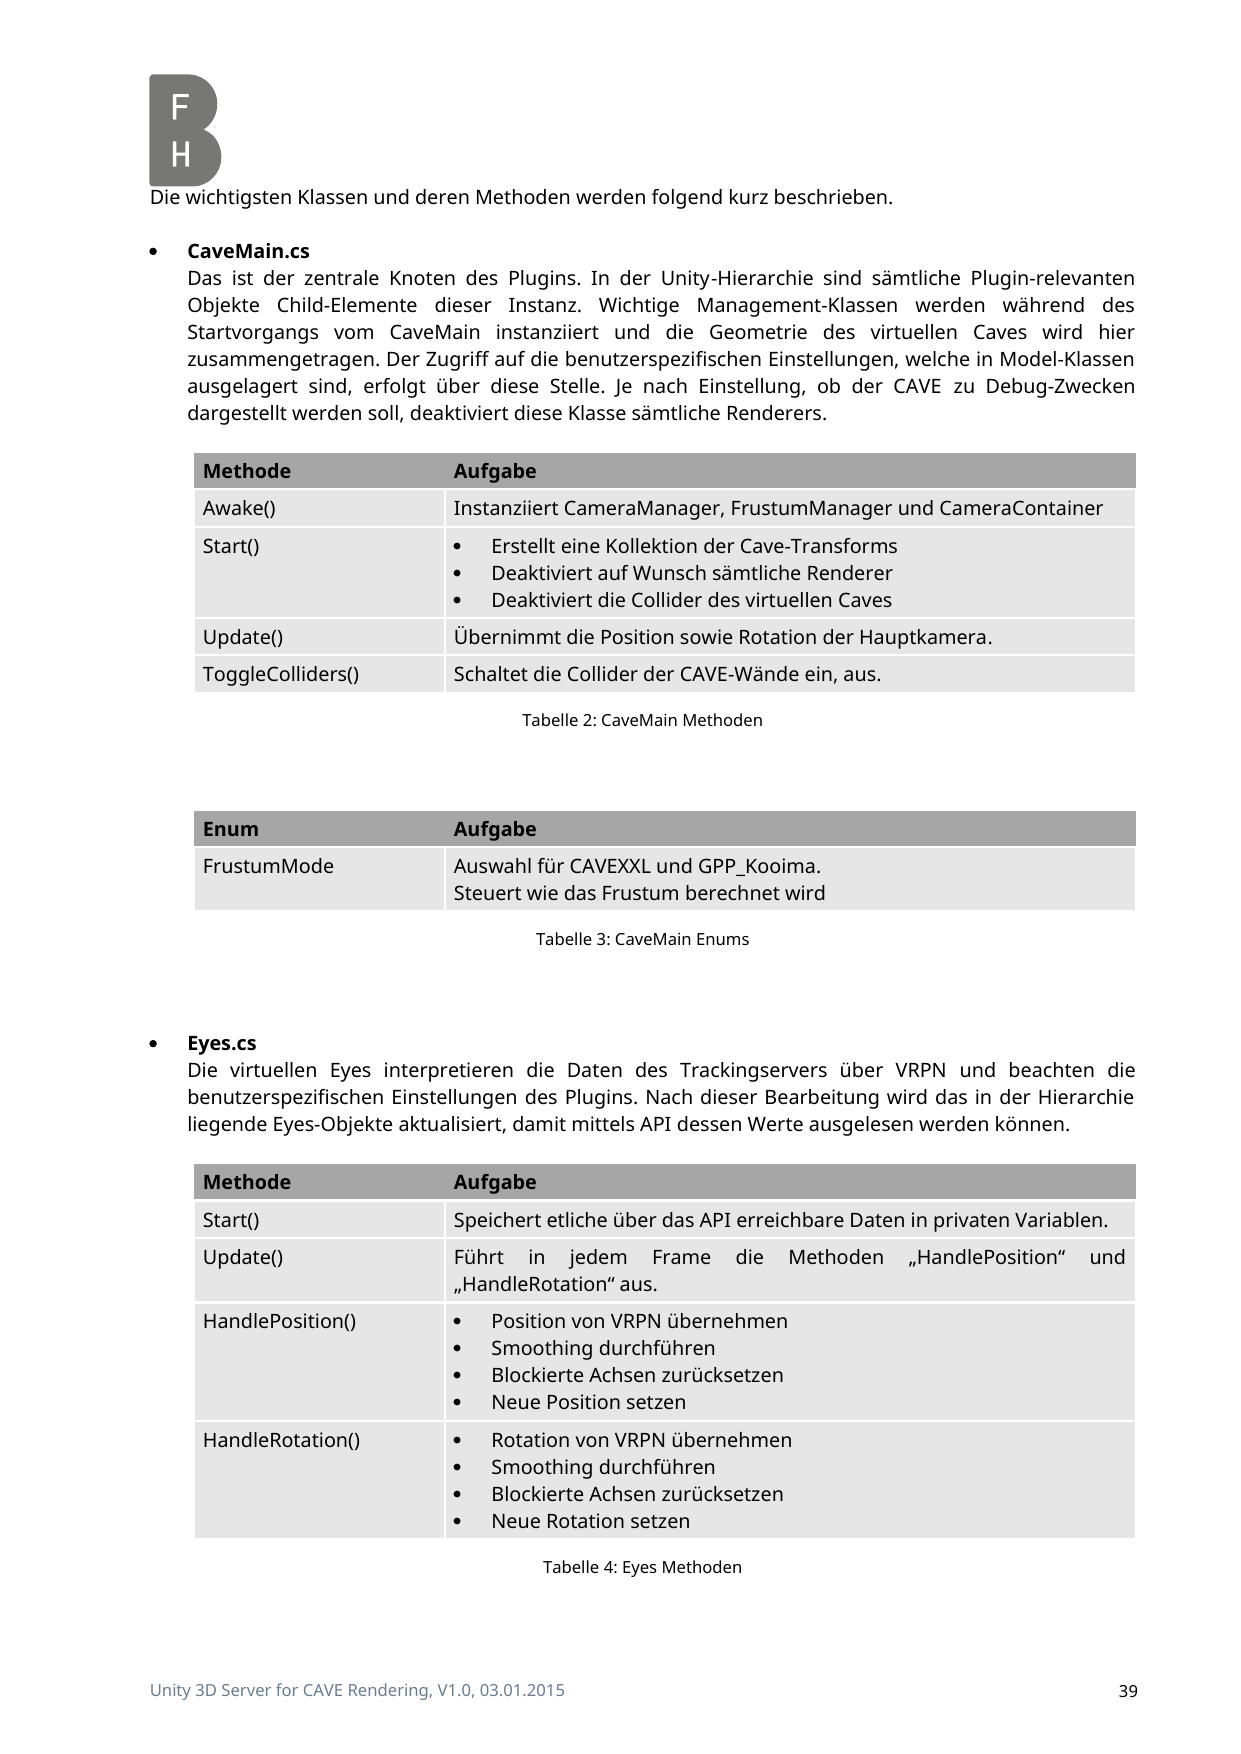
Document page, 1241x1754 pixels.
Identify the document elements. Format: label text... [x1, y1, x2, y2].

table_cell Start() [195, 1202, 444, 1237]
table_cell Schaltet die Collider der CAVE-Wände ein, aus. [446, 656, 1135, 692]
table_header Aufgabe [445, 1164, 1136, 1199]
text Die wichtigsten Klassen und deren Methoden werden folgend kurz beschrieben. [149, 183, 1136, 210]
table_cell FrustumMode [195, 848, 444, 910]
table_cell Start() [195, 528, 444, 617]
table_cell Rotation von VRPN übernehmen Smoothing durchführen Blockierte Achsen zurücksetzen Neue Rotation setzen [446, 1422, 1135, 1538]
table_cell Auswahl für CAVEXXL und GPP_Kooima. Steuert wie das Frustum berechnet wird [446, 848, 1135, 910]
table_cell Führt in jedem Frame die Methoden „HandlePosition“ und „HandleRotation“ aus. [446, 1239, 1135, 1301]
table_header Enum [194, 811, 445, 846]
list Die virtuellen Eyes interpretieren die Daten des Trackingservers über VRPN und beachten die benutzerspezifischen Einstellungen des Plugins. Nach dieser Bearbeitung wird das in der Hierarchie liegende Eyes-Objekte aktualisiert, damit mittels API dessen Werte ausgelesen werden können. [187, 1056, 1136, 1137]
list Eyes.cs [149, 1029, 1136, 1056]
table_cell Übernimmt die Position sowie Rotation der Hauptkamera. [446, 619, 1135, 654]
table_cell Instanziiert CameraManager, FrustumManager und CameraContainer [446, 490, 1135, 526]
text Tabelle 4: Eyes Methoden [149, 1553, 1136, 1578]
table_cell HandleRotation() [195, 1422, 444, 1538]
table_cell Speichert etliche über das API erreichbare Daten in privaten Variablen. [446, 1202, 1135, 1237]
table_cell ToggleColliders() [195, 656, 444, 692]
table_header Methode [194, 1164, 445, 1199]
table_cell Awake() [195, 490, 444, 526]
table_header Aufgabe [445, 453, 1136, 488]
table_cell HandlePosition() [195, 1304, 444, 1420]
table_cell Update() [195, 1239, 444, 1301]
table_header Aufgabe [445, 811, 1136, 846]
list CaveMain.cs [149, 237, 1136, 264]
table_header Methode [194, 453, 445, 488]
table_cell Position von VRPN übernehmen Smoothing durchführen Blockierte Achsen zurücksetzen Neue Position setzen [446, 1304, 1135, 1420]
text Tabelle 3: CaveMain Enums [149, 925, 1136, 950]
text Tabelle 2: CaveMain Methoden [149, 706, 1136, 732]
table_cell Erstellt eine Kollektion der Cave-Transforms Deaktiviert auf Wunsch sämtliche Renderer Deaktiviert die Collider des virtuellen Caves [446, 528, 1135, 617]
table_cell Update() [195, 619, 444, 654]
text Das ist der zentrale Knoten des Plugins. In der Unity-Hierarchie sind sämtliche Plugin-relevanten Objekte Child-Elemente dieser Instanz. Wichtige Management-Klassen werden während des Startvorgangs vom CaveMain instanziiert und die Geometrie des virtuellen Caves wird hier zusammengetragen. Der Zugriff auf die benutzerspezifischen Einstellungen, welche in Model-Klassen ausgelagert sind, erfolgt über diese Stelle. Je nach Einstellung, ob der CAVE zu Debug-Zwecken dargestellt werden soll, deaktiviert diese Klasse sämtliche Renderers. [187, 264, 1136, 426]
